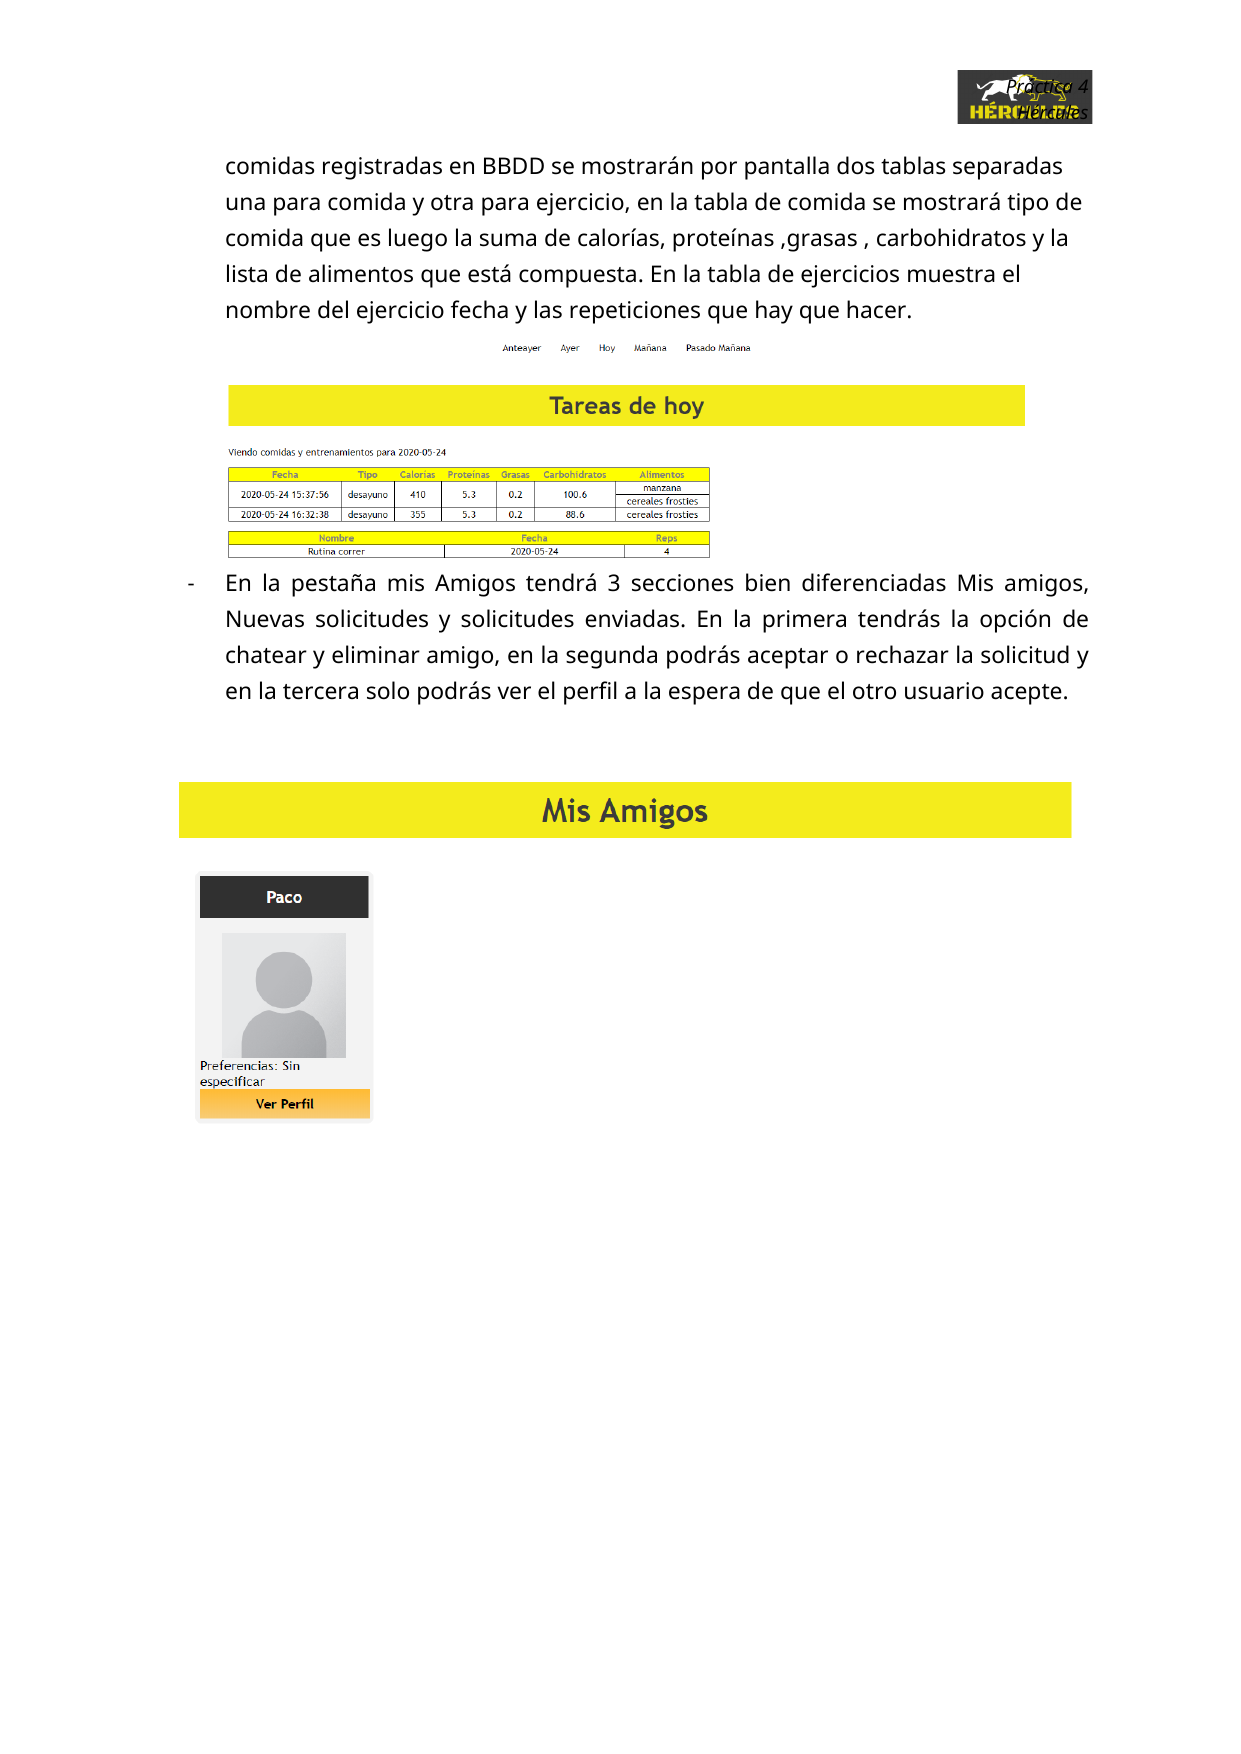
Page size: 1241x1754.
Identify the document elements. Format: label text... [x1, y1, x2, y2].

picture [150, 767, 1091, 1128]
picture [225, 328, 1029, 564]
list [187, 150, 1090, 563]
picture [957, 70, 1093, 124]
list En la pestaña mis Amigos tendrá 3 secciones bien diferenciadas Mis amigos, Nuevas solicitudes y solicitudes enviadas. En la primera tendrás la opción de chatear y eliminar amigo, en la segunda podrás aceptar o rechazar la solicitud y en la tercera solo podrás ver el perfil a la espera de que el otro usuario acepte. [187, 567, 1090, 706]
